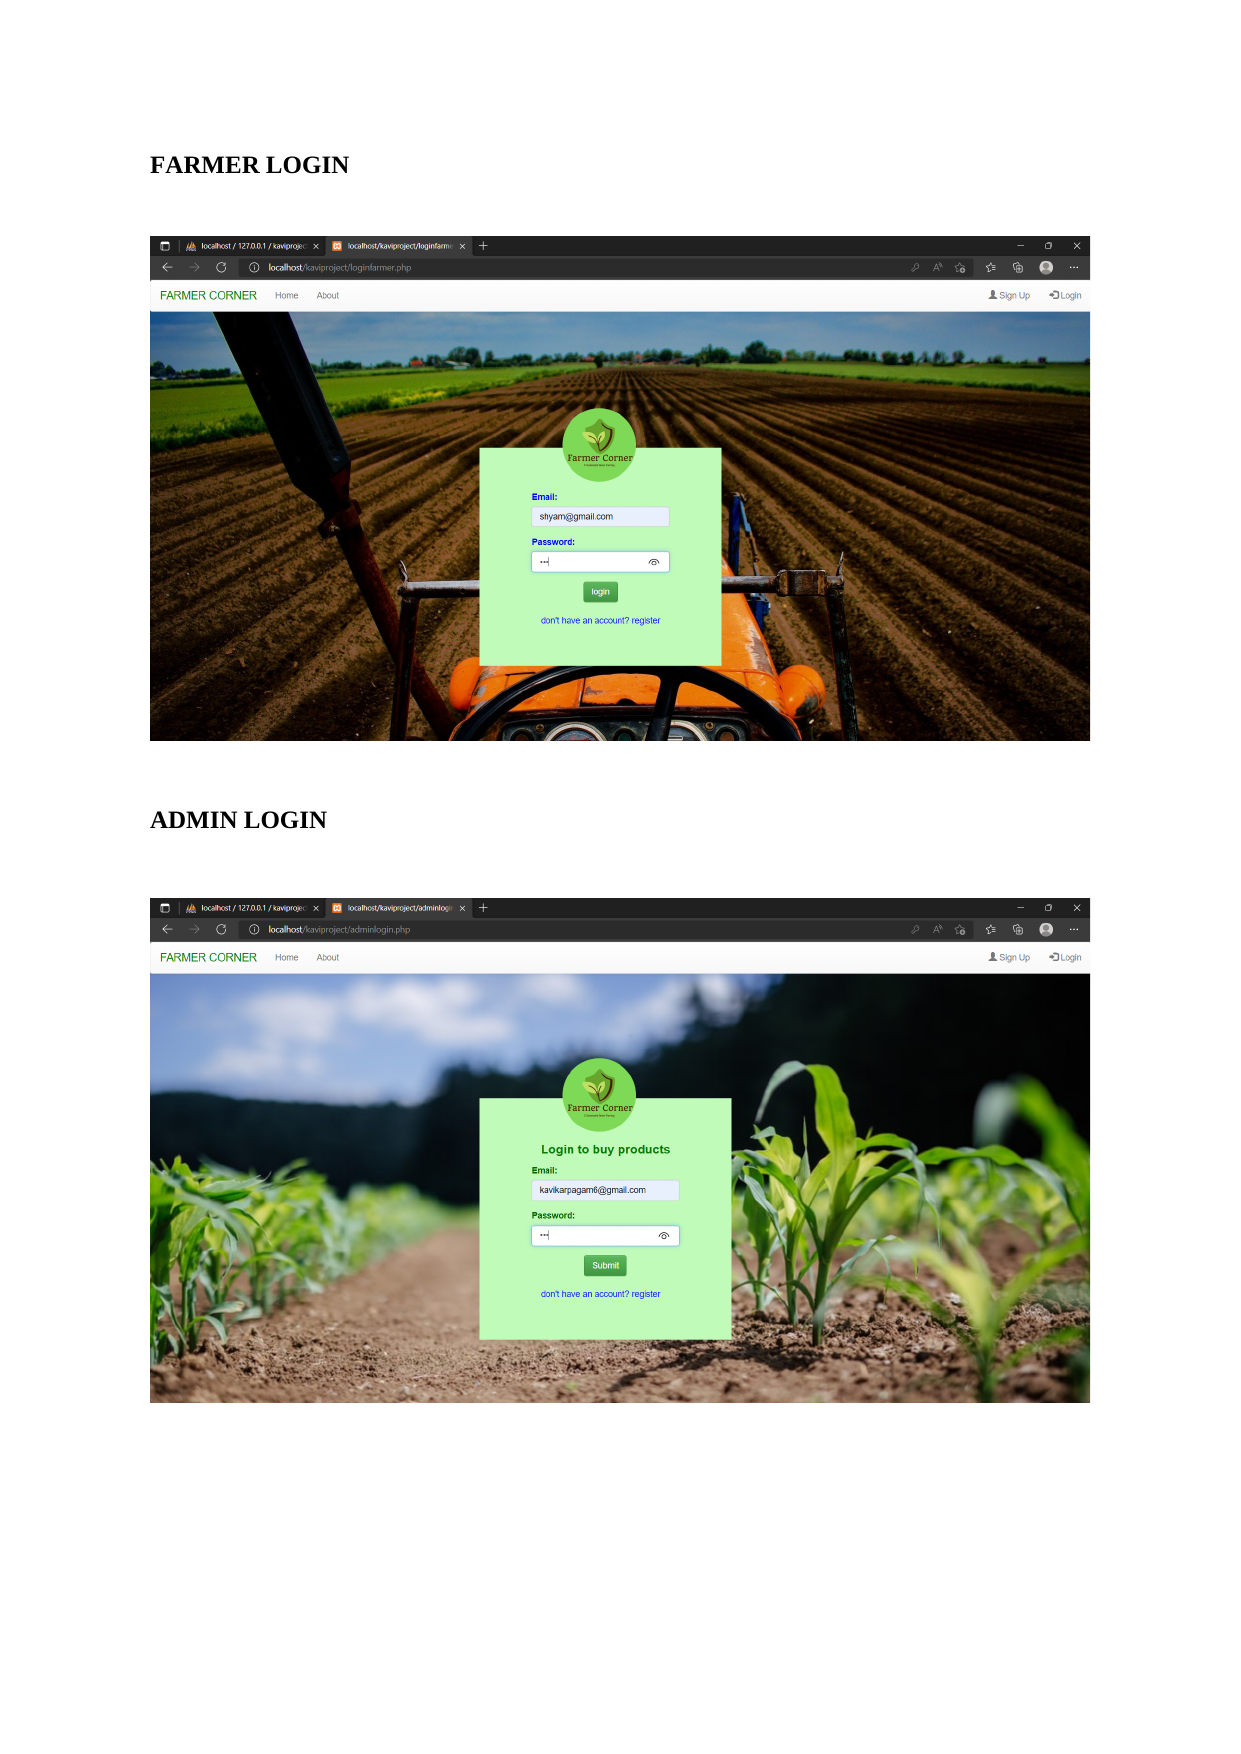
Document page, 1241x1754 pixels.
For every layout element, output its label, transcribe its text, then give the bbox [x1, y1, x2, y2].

text FARMER LOGIN [150, 150, 1090, 179]
text ADMIN LOGIN [150, 805, 1090, 834]
picture [150, 898, 1091, 1403]
picture [150, 236, 1091, 741]
